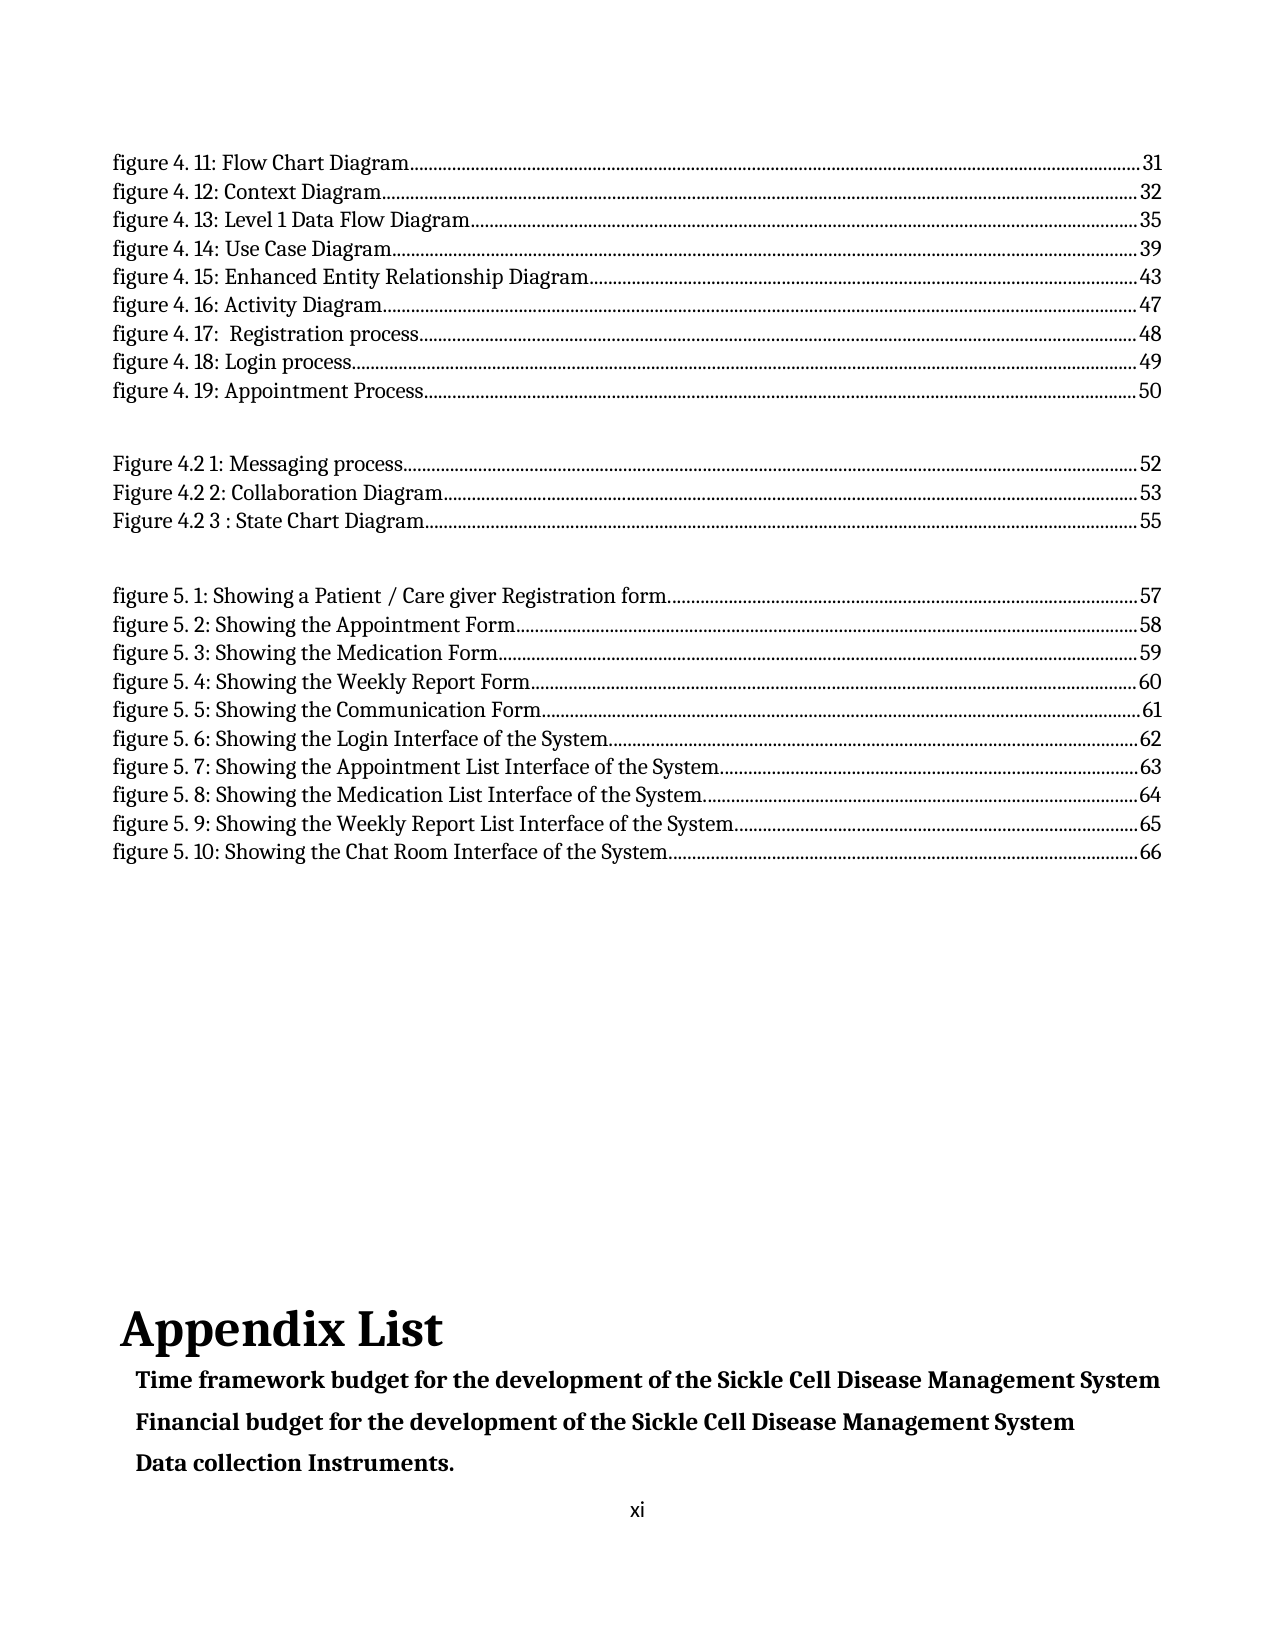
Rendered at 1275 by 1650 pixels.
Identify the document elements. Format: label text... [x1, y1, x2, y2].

text Data collection Instruments. 76 [135, 1449, 1162, 1478]
text figure 4. 14: Use Case Diagram 39 [112, 235, 1162, 262]
text figure 4. 16: Activity Diagram 47 [112, 292, 1162, 318]
text figure 5. 7: Showing the Appointment List Interface of the System. 63 [112, 754, 1162, 780]
text Figure 4.2 2: Collaboration Diagram 53 [112, 479, 1162, 506]
text Figure 4.2 1: Messaging process 52 [112, 451, 1162, 477]
text Financial budget for the development of the Sickle Cell Disease Management System 75 [135, 1407, 1162, 1436]
text figure 4. 15: Enhanced Entity Relationship Diagram 43 [112, 264, 1162, 290]
text figure 5. 5: Showing the Communication Form 61 [112, 697, 1162, 723]
text figure 5. 1: Showing a Patient / Care giver Registration form. 57 [112, 583, 1162, 609]
subtitle Appendix List [121, 1300, 1162, 1360]
text figure 4. 12: Context Diagram 32 [112, 178, 1162, 205]
text figure 4. 11: Flow Chart Diagram 31 [112, 150, 1162, 176]
text figure 5. 3: Showing the Medication Form 59 [112, 640, 1162, 666]
text figure 5. 4: Showing the Weekly Report Form 60 [112, 668, 1162, 695]
text figure 4. 17: Registration process 48 [112, 321, 1162, 347]
text figure 5. 9: Showing the Weekly Report List Interface of the System. 65 [112, 811, 1162, 837]
text figure 4. 18: Login process 49 [112, 349, 1162, 375]
text figure 4. 19: Appointment Process 50 [112, 377, 1162, 404]
text Time framework budget for the development of the Sickle Cell Disease Management System 75 [135, 1366, 1162, 1395]
text figure 4. 13: Level 1 Data Flow Diagram 35 [112, 207, 1162, 233]
text Figure 4.2 3 : State Chart Diagram 55 [112, 508, 1162, 534]
text figure 5. 8: Showing the Medication List Interface of the System. 64 [112, 782, 1162, 809]
text figure 5. 10: Showing the Chat Room Interface of the System. 66 [112, 839, 1162, 866]
text figure 5. 2: Showing the Appointment Form 58 [112, 612, 1162, 638]
text figure 5. 6: Showing the Login Interface of the System. 62 [112, 725, 1162, 752]
